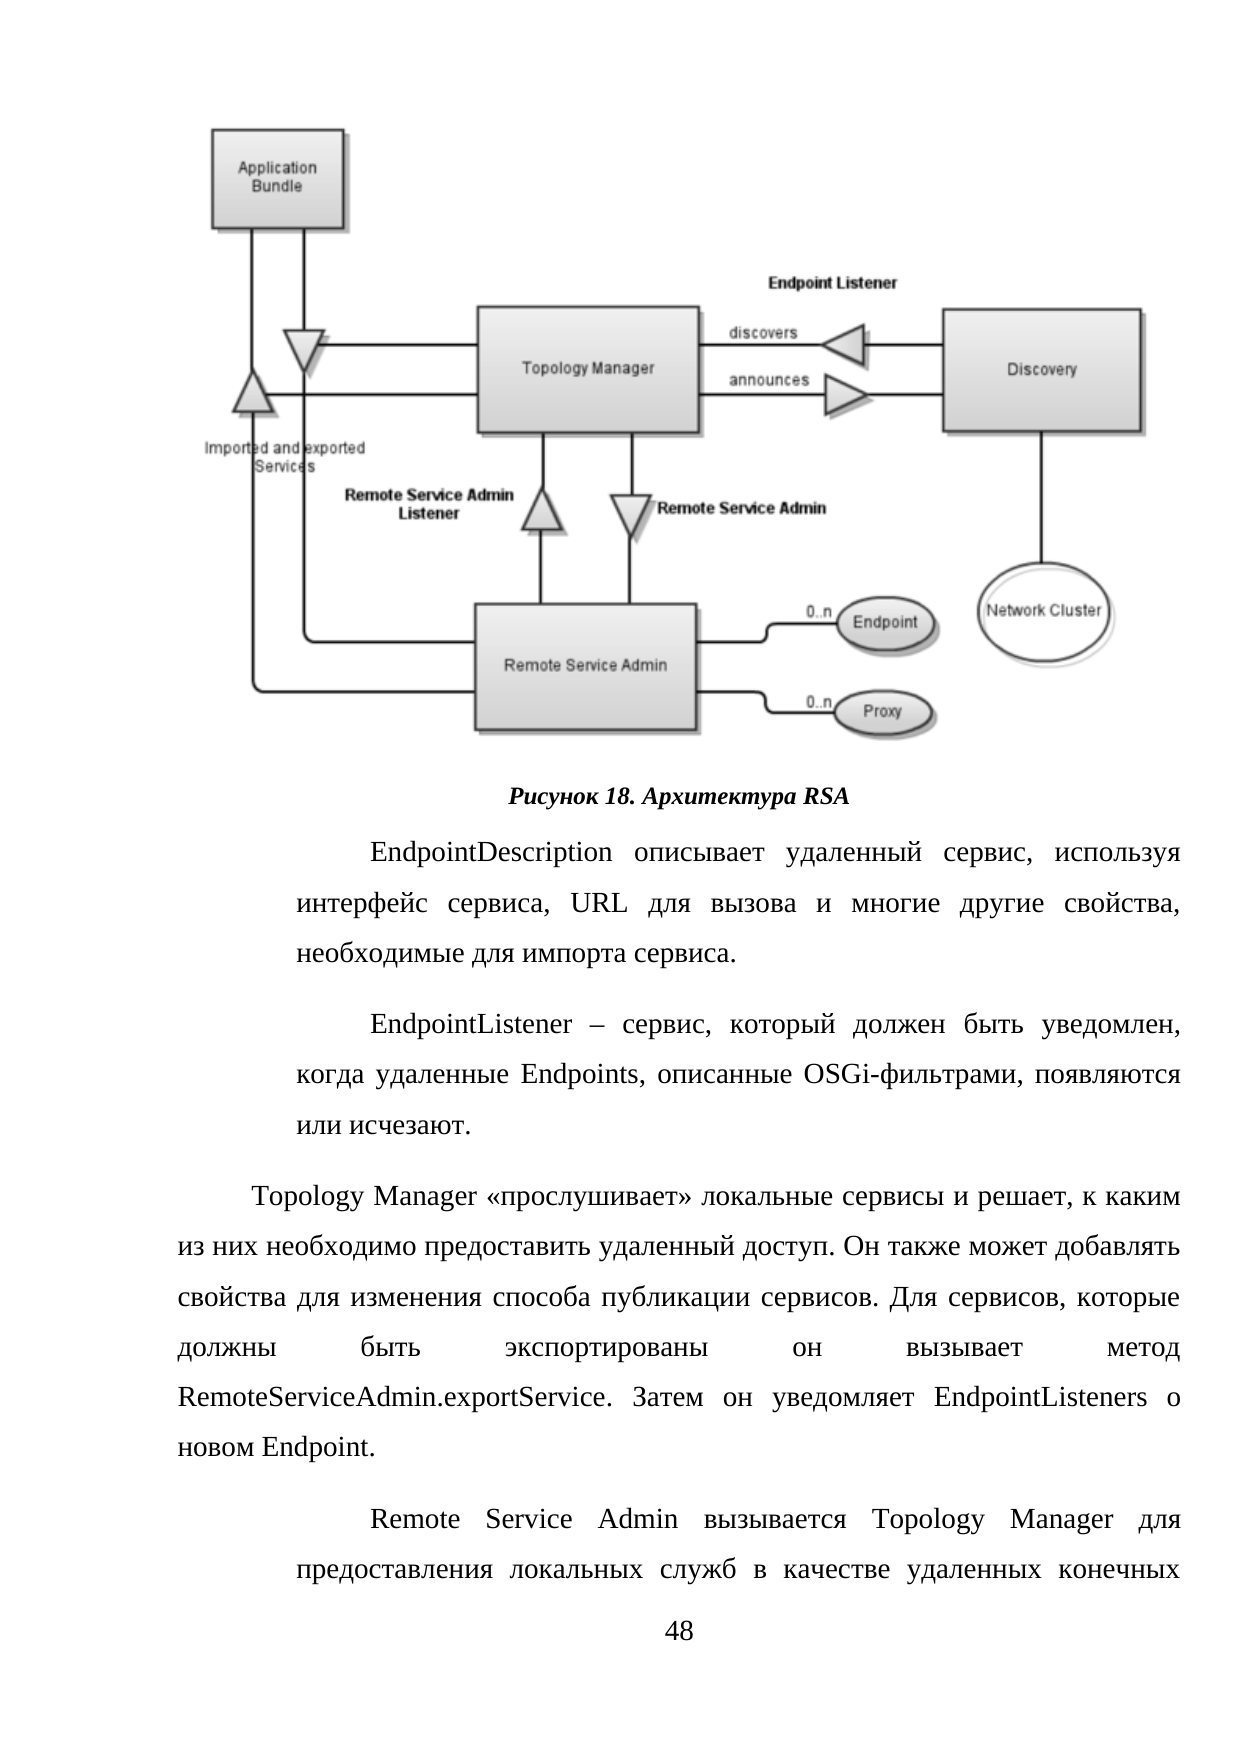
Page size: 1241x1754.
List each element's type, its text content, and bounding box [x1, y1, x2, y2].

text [296, 1501, 1181, 1584]
text EndpointDescription описывает удаленный сервис, используя интерфейс сервиса, URL для вызова и многие другие свойства, необходимые для импорта сервиса. [296, 834, 1181, 969]
text EndpointListener – сервис, который должен быть уведомлен, когда удаленные Endpoints, описанные OSGi-фильтрами, появляются или исчезают. [296, 1006, 1181, 1140]
text Topology Manager «прослушивает» локальные сервисы и решает, к каким из них необходимо предоставить удаленный доступ. Он также может добавлять свойства для изменения способа публикации сервисов. Для сервисов, которые должны быть экспортированы он вызывает метод RemoteServiceAdmin.exportService. Затем он уведомляет EndpointListeners о новом Endpoint. [177, 1178, 1181, 1463]
picture [177, 118, 1151, 744]
text Рисунок 18. Архитектура RSA [177, 781, 1181, 809]
